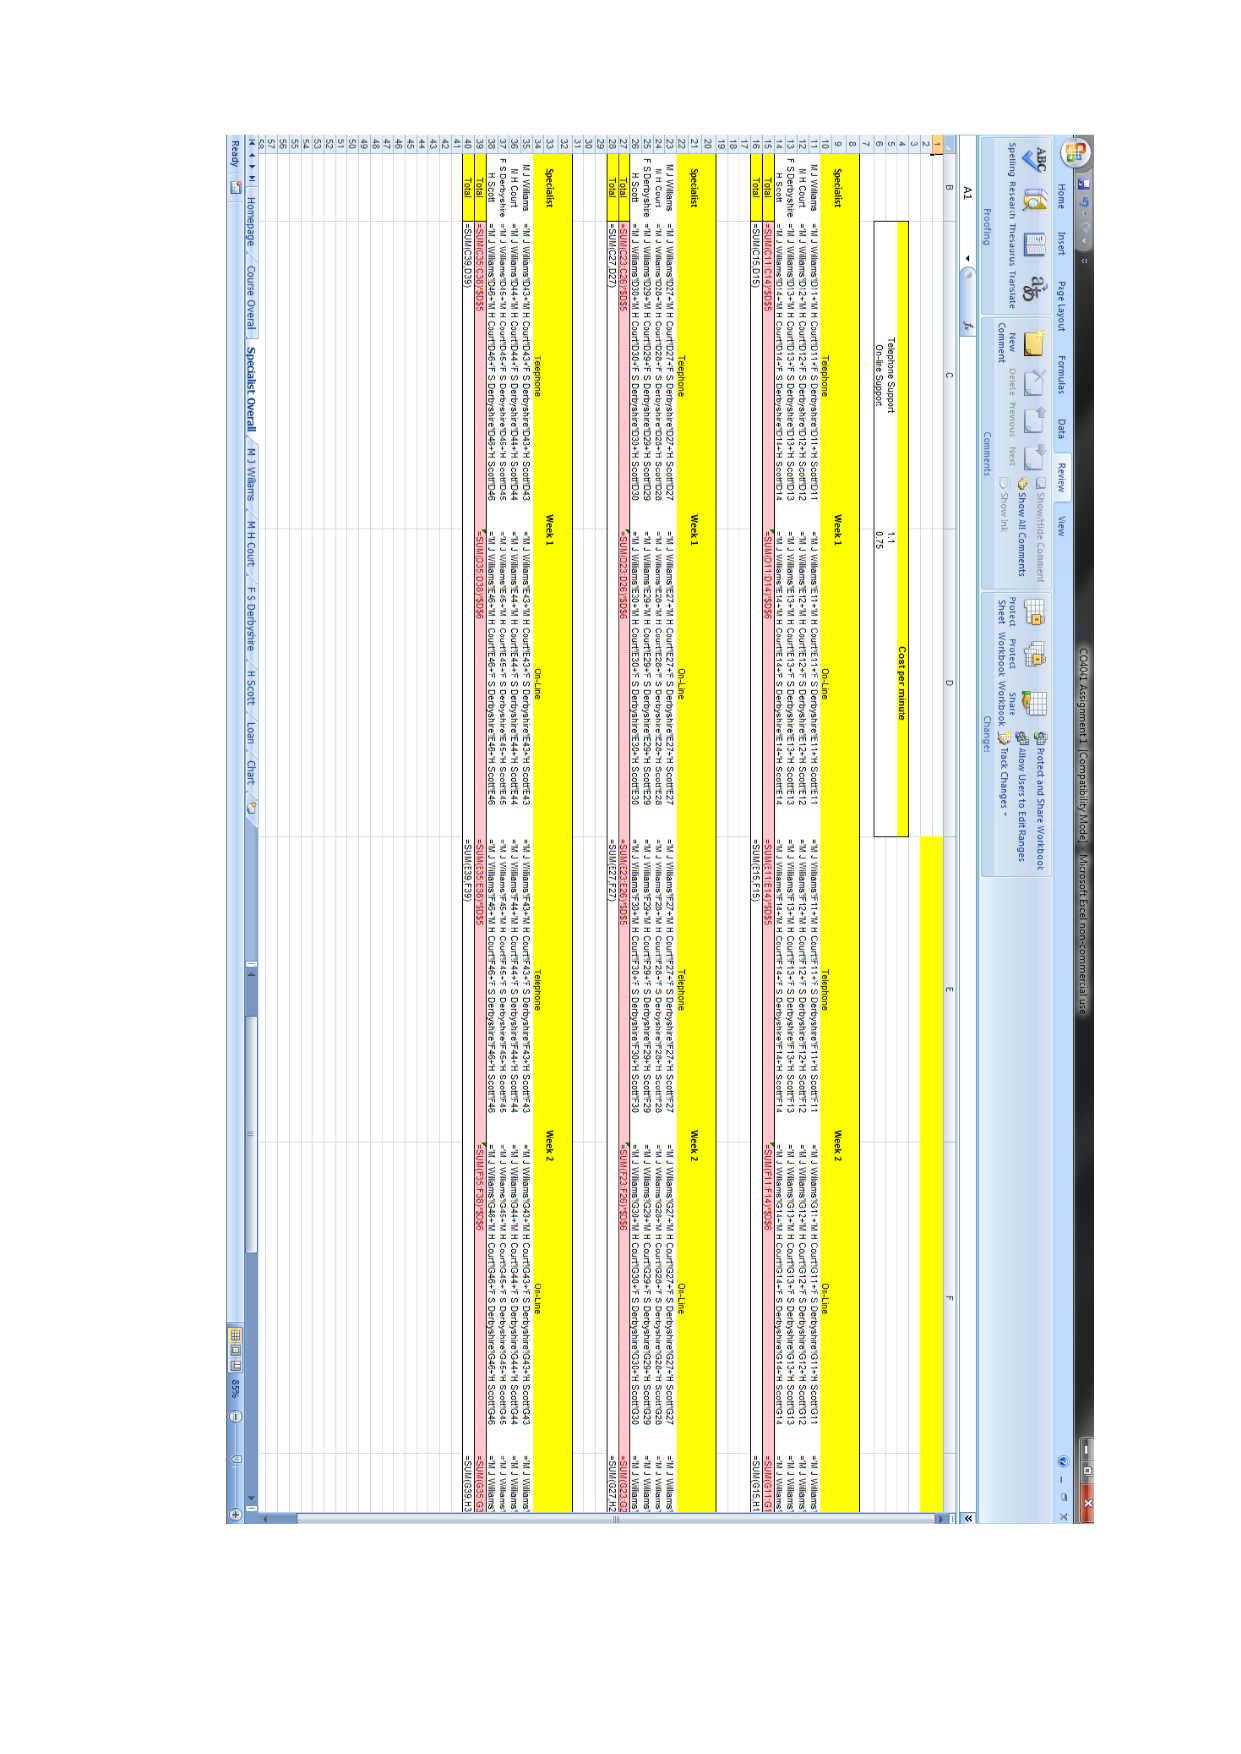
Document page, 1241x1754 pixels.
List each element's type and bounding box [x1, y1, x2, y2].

picture [227, 136, 1094, 1524]
